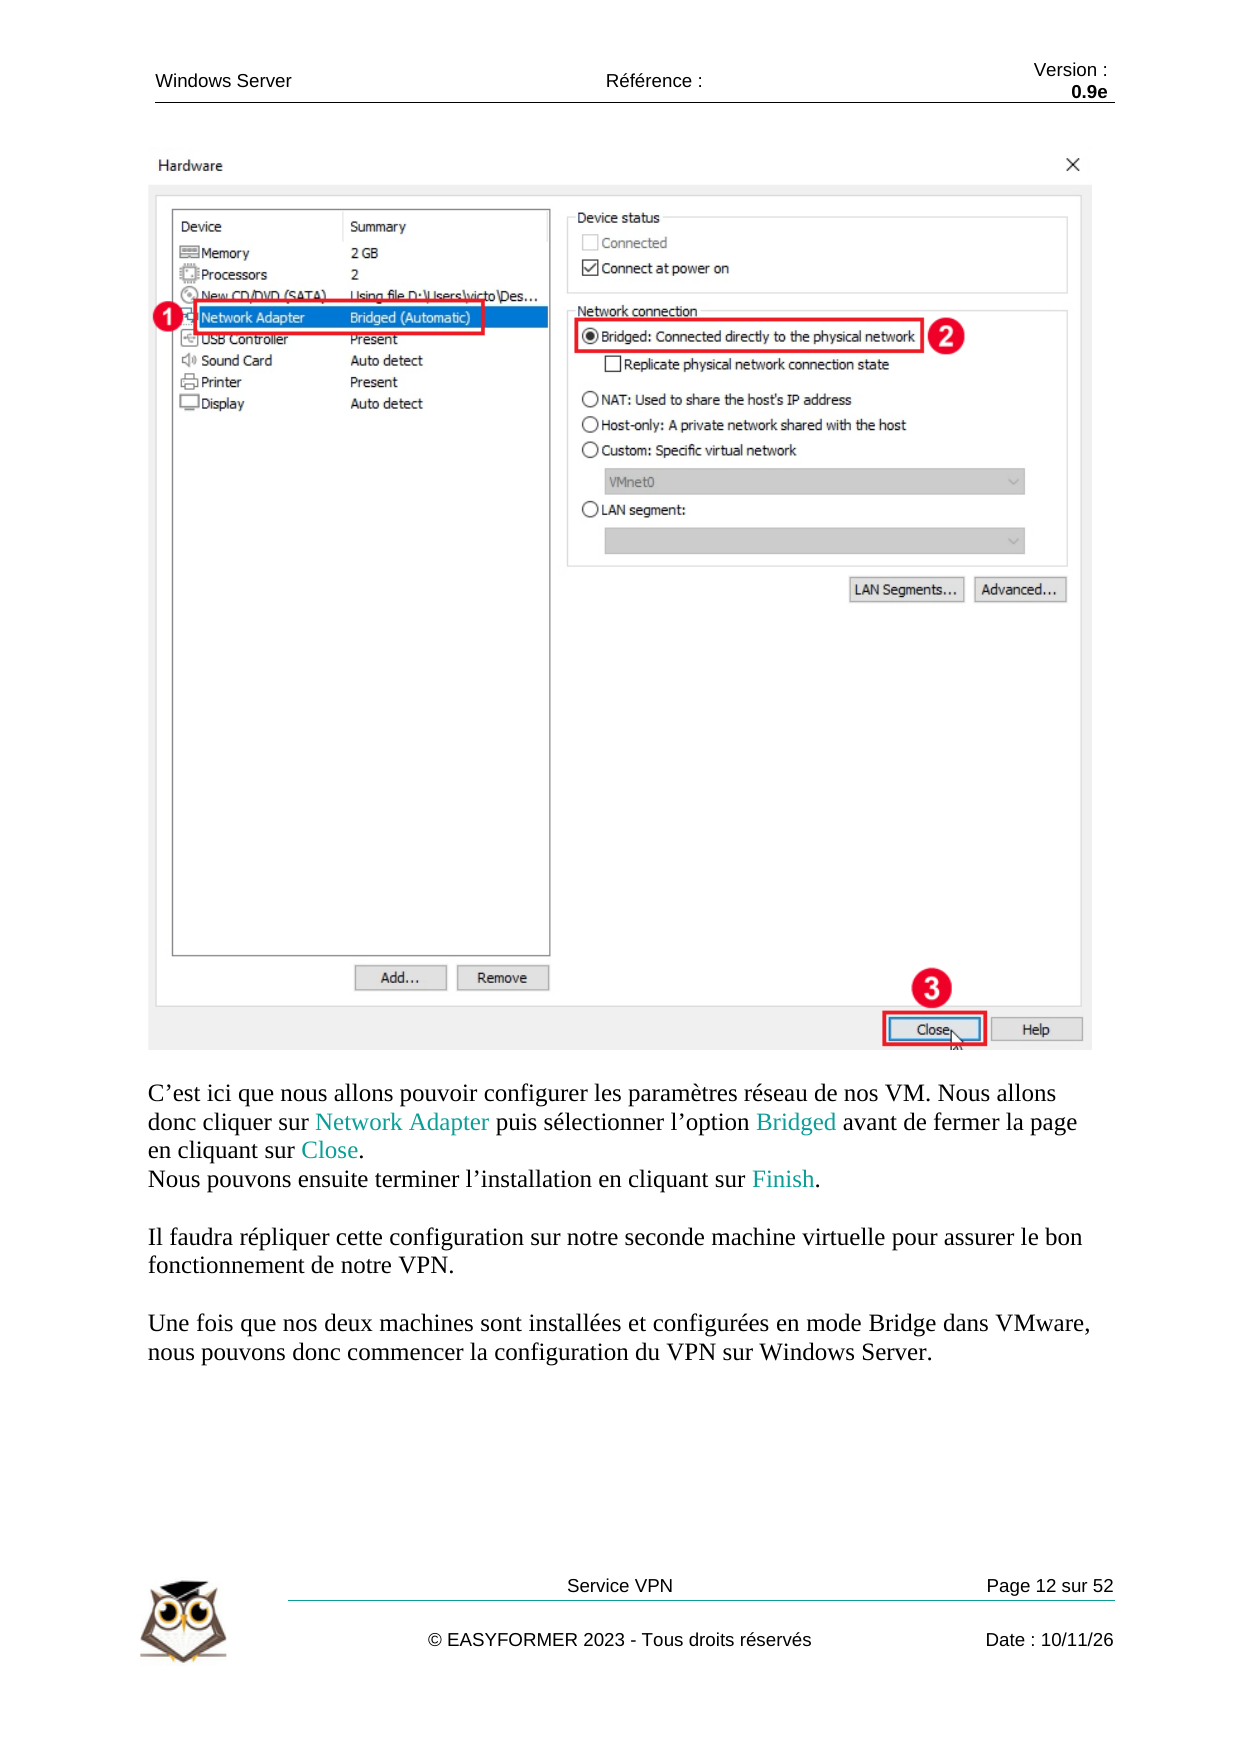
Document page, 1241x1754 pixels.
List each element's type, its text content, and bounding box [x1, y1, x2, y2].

text Nous pouvons ensuite terminer l’installation en cliquant sur Finish. [148, 1164, 1092, 1193]
picture [140, 1570, 227, 1666]
text C’est ici que nous allons pouvoir configurer les paramètres réseau de nos VM. Nous allons donc cliquer sur Network Adapter puis sélectionner l’option Bridged avant de fermer la page en cliquant sur Close. [148, 1078, 1092, 1164]
text Une fois que nos deux machines sont installées et configurées en mode Bridge dans VMware, nous pouvons donc commencer la configuration du VPN sur Windows Server. [148, 1308, 1092, 1366]
text Il faudra répliquer cette configuration sur notre seconde machine virtuelle pour assurer le bon fonctionnement de notre VPN. [148, 1222, 1092, 1279]
picture [148, 147, 1092, 1050]
